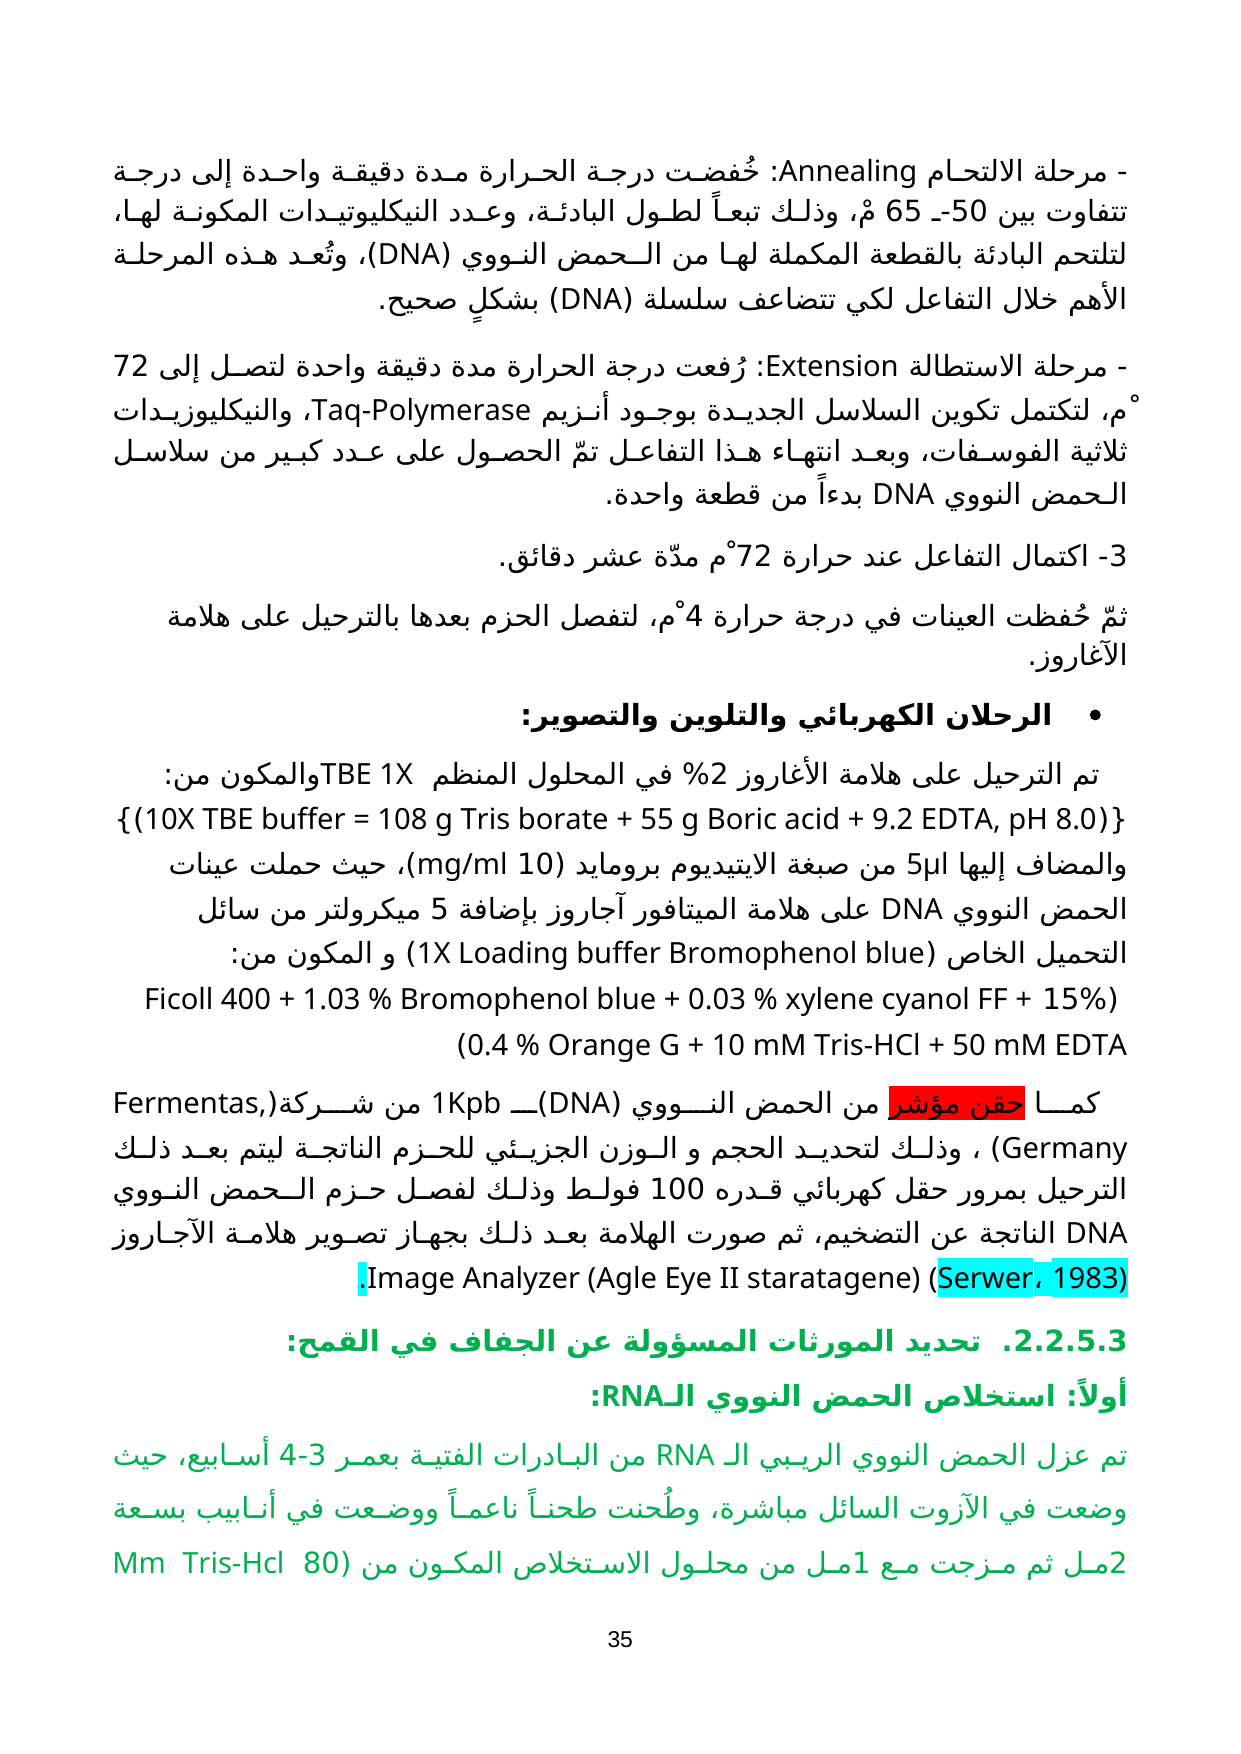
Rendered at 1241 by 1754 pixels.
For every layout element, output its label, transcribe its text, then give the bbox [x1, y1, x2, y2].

text تم الترحيل على هلامة الأغاروز 2% في المحلول المنظم TBE 1Xوالمكون من: [112, 753, 1128, 793]
text - مرحلة الاستطالة Extension: رُفعت درجة الحرارة مدة دقيقة واحدة لتصل إلى 72 ْم، لتكتمل تكوين السلاسل الجديدة بوجود أنزيم Taq-Polymerase، والنيكليوزيدات ثلاثية الفوسفات، وبعد انتهاء هذا التفاعل تمّ الحصول على عدد كبير من سلاسل الـحمض النووي DNA بدءاً من قطعة واحدة. [112, 345, 1128, 513]
list الرحلان الكهربائي والتلوين والتصوير: [112, 698, 1090, 732]
text أولاً: استخلاص الحمض النووي الـRNA: [112, 1375, 1128, 1415]
text ثمّ حُفظت العينات في درجة حرارة 4 ْم، لتفصل الحزم بعدها بالترحيل على هلامة الآغاروز. [112, 599, 1128, 672]
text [112, 1435, 1128, 1582]
text {(10X TBE buffer = 108 g Tris borate + 55 g Boric acid + 9.2 EDTA, pH 8.0)} والمضاف إليها 5µl من صبغة الايتيديوم برومايد (10 mg/ml)، حيث حملت عينات الحمض النووي DNA على هلامة الميتافور آجاروز بإضافة 5 ميكرولتر من سائل التحميل الخاص (1X Loading buffer Bromophenol blue) و المكون من: [112, 798, 1128, 972]
text 3- اكتمال التفاعل عند حرارة 72 ْم مدّة عشر دقائق. [112, 539, 1128, 573]
text - مرحلة الالتحام Annealing: خُفضت درجة الحرارة مدة دقيقة واحدة إلى درجة تتفاوت بين 50- 65 مْ، وذلك تبعاً لطول البادئة، وعدد النيكليوتيدات المكونة لها، لتلتحم البادئة بالقطعة المكملة لها من الـحمض النووي (DNA)، وتُعد هذه المرحلة الأهم خلال التفاعل لكي تتضاعف سلسلة (DNA) بشكلٍ صحيح. [112, 150, 1128, 318]
text كما حقن مؤشر من الحمض النووي (DNA) 1Kpb من شركة(Fermentas, Germany) ، وذلك لتحديد الحجم و الوزن الجزيئي للحزم الناتجة ليتم بعد ذلك الترحيل بمرور حقل كهربائي قدره 100 فولط وذلك لفصل حزم الـحمض النووي DNA الناتجة عن التضخيم، ثم صورت الهلامة بعد ذلك بجهاز تصوير هلامة الآجاروزImage Analyzer (Agle Eye II staratagene) (Serwer، 1983). [112, 1082, 1128, 1297]
text (15% Ficoll 400 + 1.03 % Bromophenol blue + 0.03 % xylene cyanol FF + 0.4 % Orange G + 10 mM Tris-HCl + 50 mM EDTA) [112, 978, 1128, 1063]
text 2.2.5.3. تحديد المورثات المسؤولة عن الجفاف في القمح: [112, 1324, 1128, 1358]
